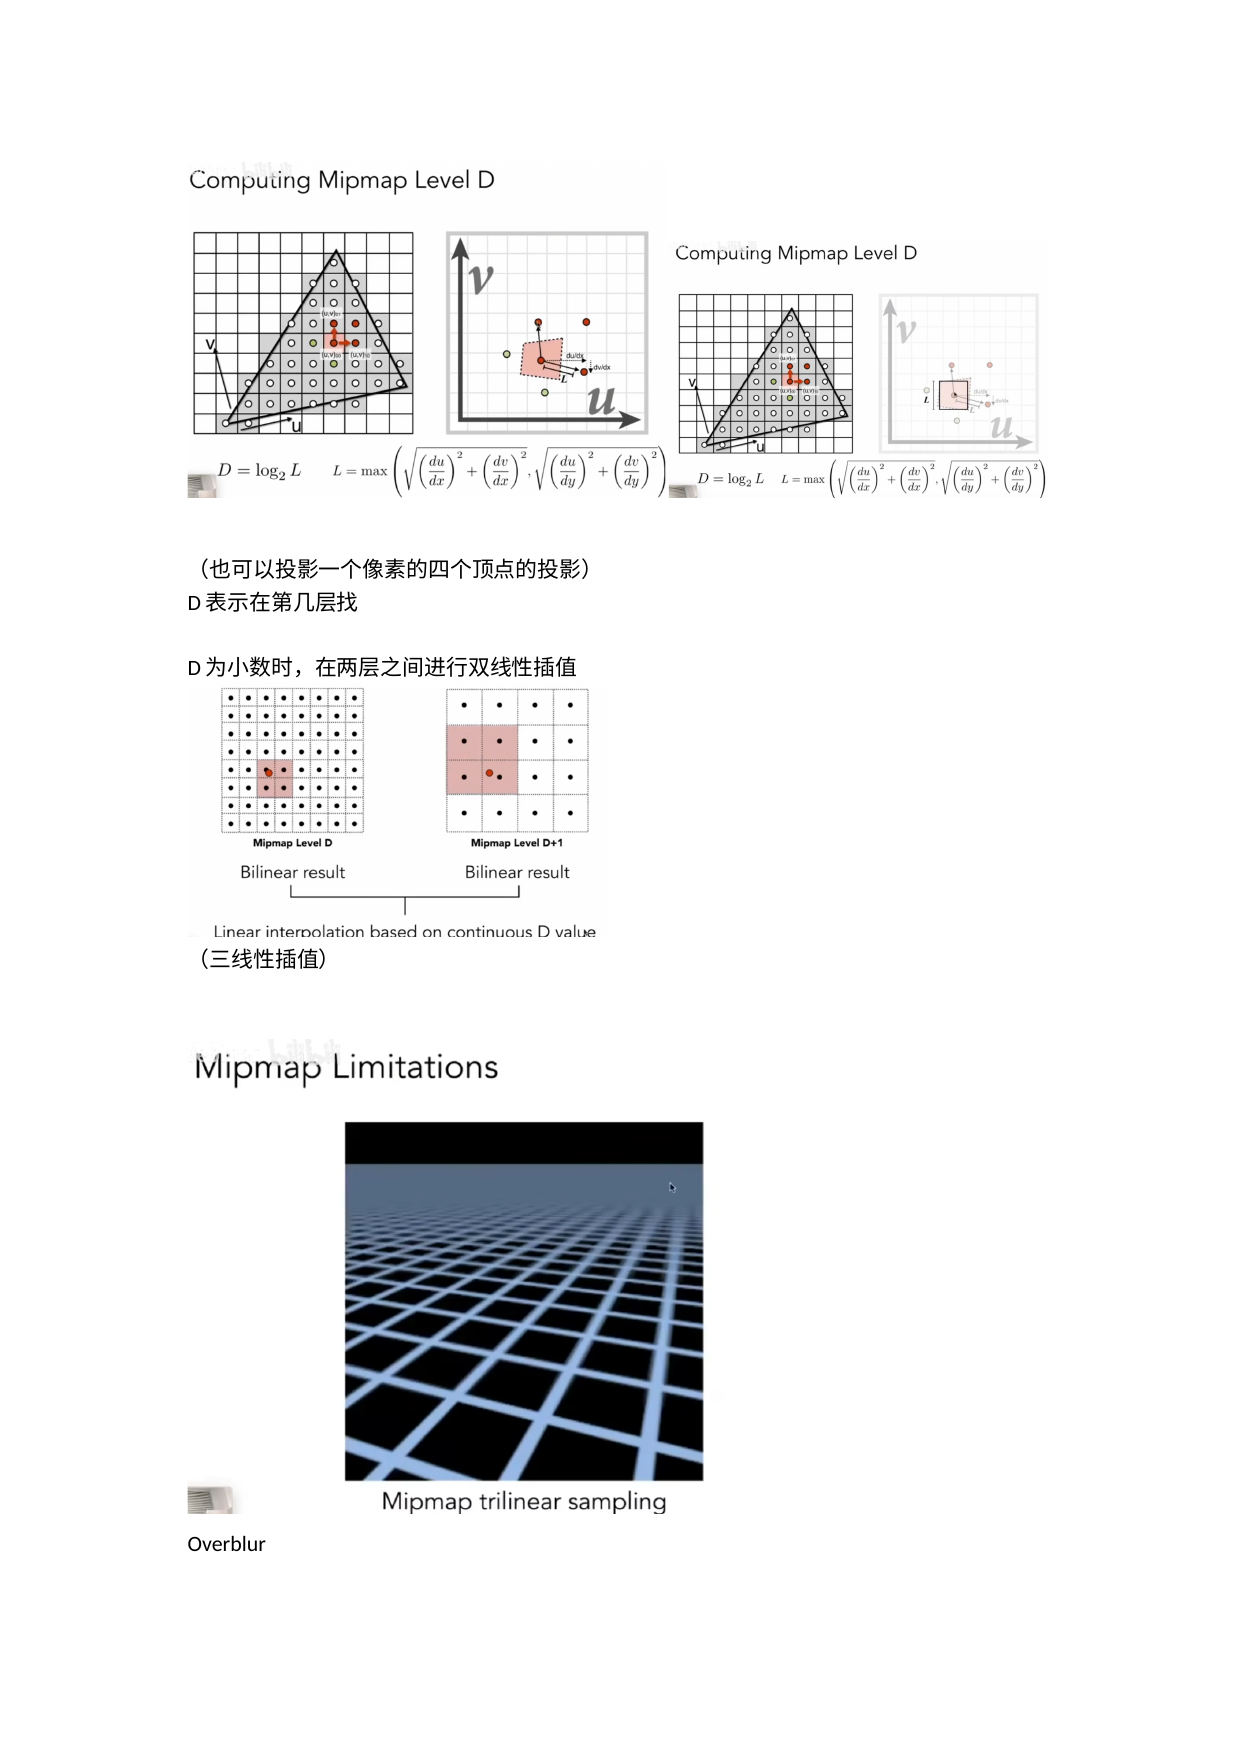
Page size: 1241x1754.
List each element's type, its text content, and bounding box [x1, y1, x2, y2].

list D表示在第几层找 [187, 584, 1053, 617]
list Overblur [187, 1527, 1053, 1559]
list D为小数时，在两层之间进行双线性插值 [187, 649, 1053, 682]
list （三线性插值） [187, 942, 1053, 974]
picture [187, 162, 1048, 498]
picture [187, 682, 614, 937]
picture [187, 1039, 782, 1514]
list （也可以投影一个像素的四个顶点的投影） [187, 552, 1053, 584]
